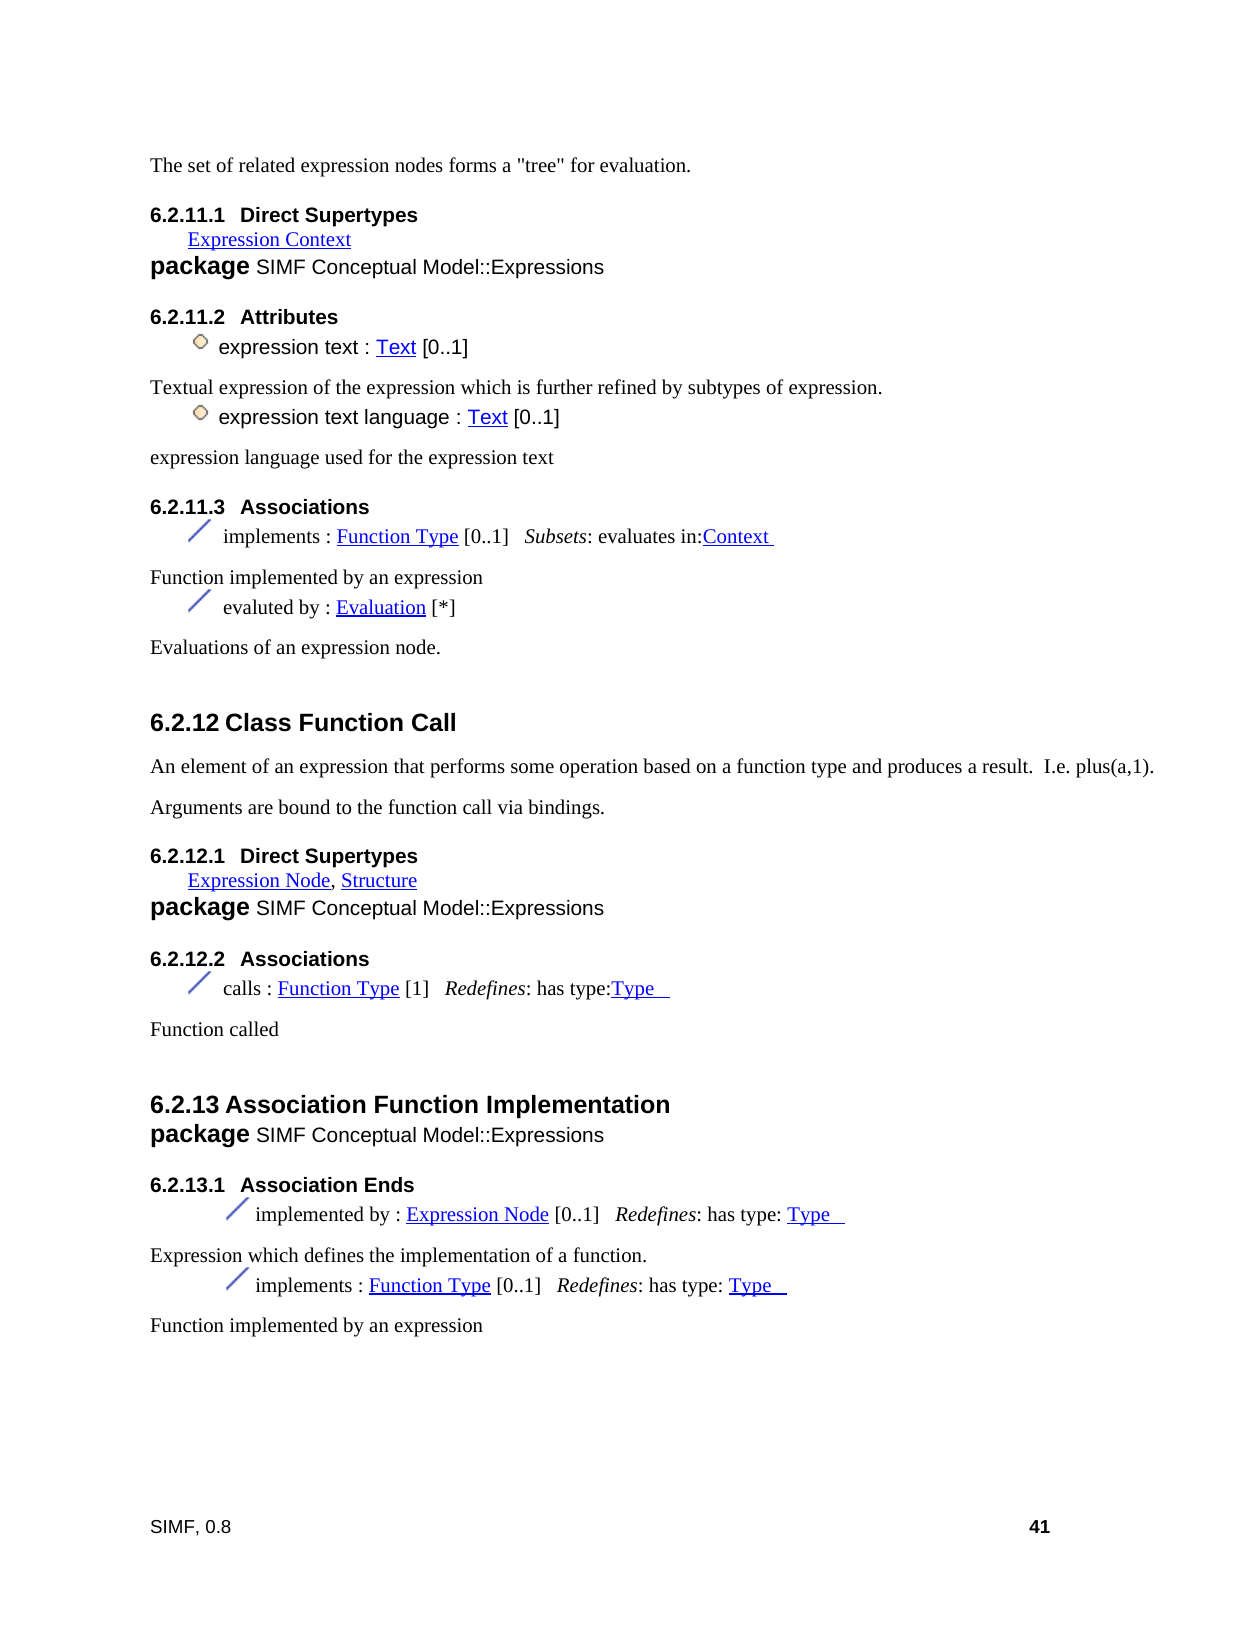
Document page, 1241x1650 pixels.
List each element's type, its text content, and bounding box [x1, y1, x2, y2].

subtitle Attributes [150, 305, 1165, 329]
picture [187, 329, 213, 354]
text evaluted by : Evaluation [*] [187, 589, 1165, 619]
subtitle Associations [150, 946, 1165, 970]
text package SIMF Conceptual Model::Expressions [150, 892, 1165, 921]
text package SIMF Conceptual Model::Expressions [150, 251, 1165, 279]
text Arguments are bound to the function call via bindings. [150, 794, 1165, 819]
text An element of an expression that performs some operation based on a function type and produces a result. I.e. plus(a,1). [150, 754, 1165, 778]
text Evaluations of an expression node. [150, 635, 1165, 659]
text Expression which defines the implementation of a function. [150, 1243, 1165, 1267]
text Function implemented by an expression [150, 1313, 1165, 1337]
subtitle Association Ends [150, 1173, 1165, 1197]
picture [187, 399, 213, 425]
subtitle Association Function Implementation [150, 1090, 1165, 1118]
picture [225, 1267, 251, 1292]
text calls : Function Type [1] Redefines: has type:Type [187, 970, 1165, 1000]
picture [225, 1196, 251, 1222]
text Textual expression of the expression which is further refined by subtypes of expression. [150, 375, 1165, 399]
text expression text language : Text [0..1] [187, 399, 1165, 428]
text package SIMF Conceptual Model::Expressions [150, 1118, 1165, 1147]
text The set of related expression nodes forms a "tree" for evaluation. [150, 153, 1165, 177]
text expression text : Text [0..1] [187, 329, 1165, 358]
picture [187, 589, 213, 614]
picture [187, 518, 213, 544]
subtitle Class Function Call [150, 708, 1165, 737]
subtitle Direct Supertypes [150, 203, 1165, 227]
text Expression Node, Structure [187, 868, 1165, 892]
text implements : Function Type [0..1] Redefines: has type: Type [150, 1267, 1165, 1297]
subtitle Direct Supertypes [150, 844, 1165, 868]
text implemented by : Expression Node [0..1] Redefines: has type: Type [150, 1197, 1165, 1226]
text implements : Function Type [0..1] Subsets: evaluates in:Context [187, 519, 1165, 548]
text Function implemented by an expression [150, 565, 1165, 589]
text Function called [150, 1017, 1165, 1041]
text Expression Context [187, 227, 1165, 251]
subtitle Associations [150, 495, 1165, 519]
picture [187, 970, 213, 996]
text expression language used for the expression text [150, 445, 1165, 469]
